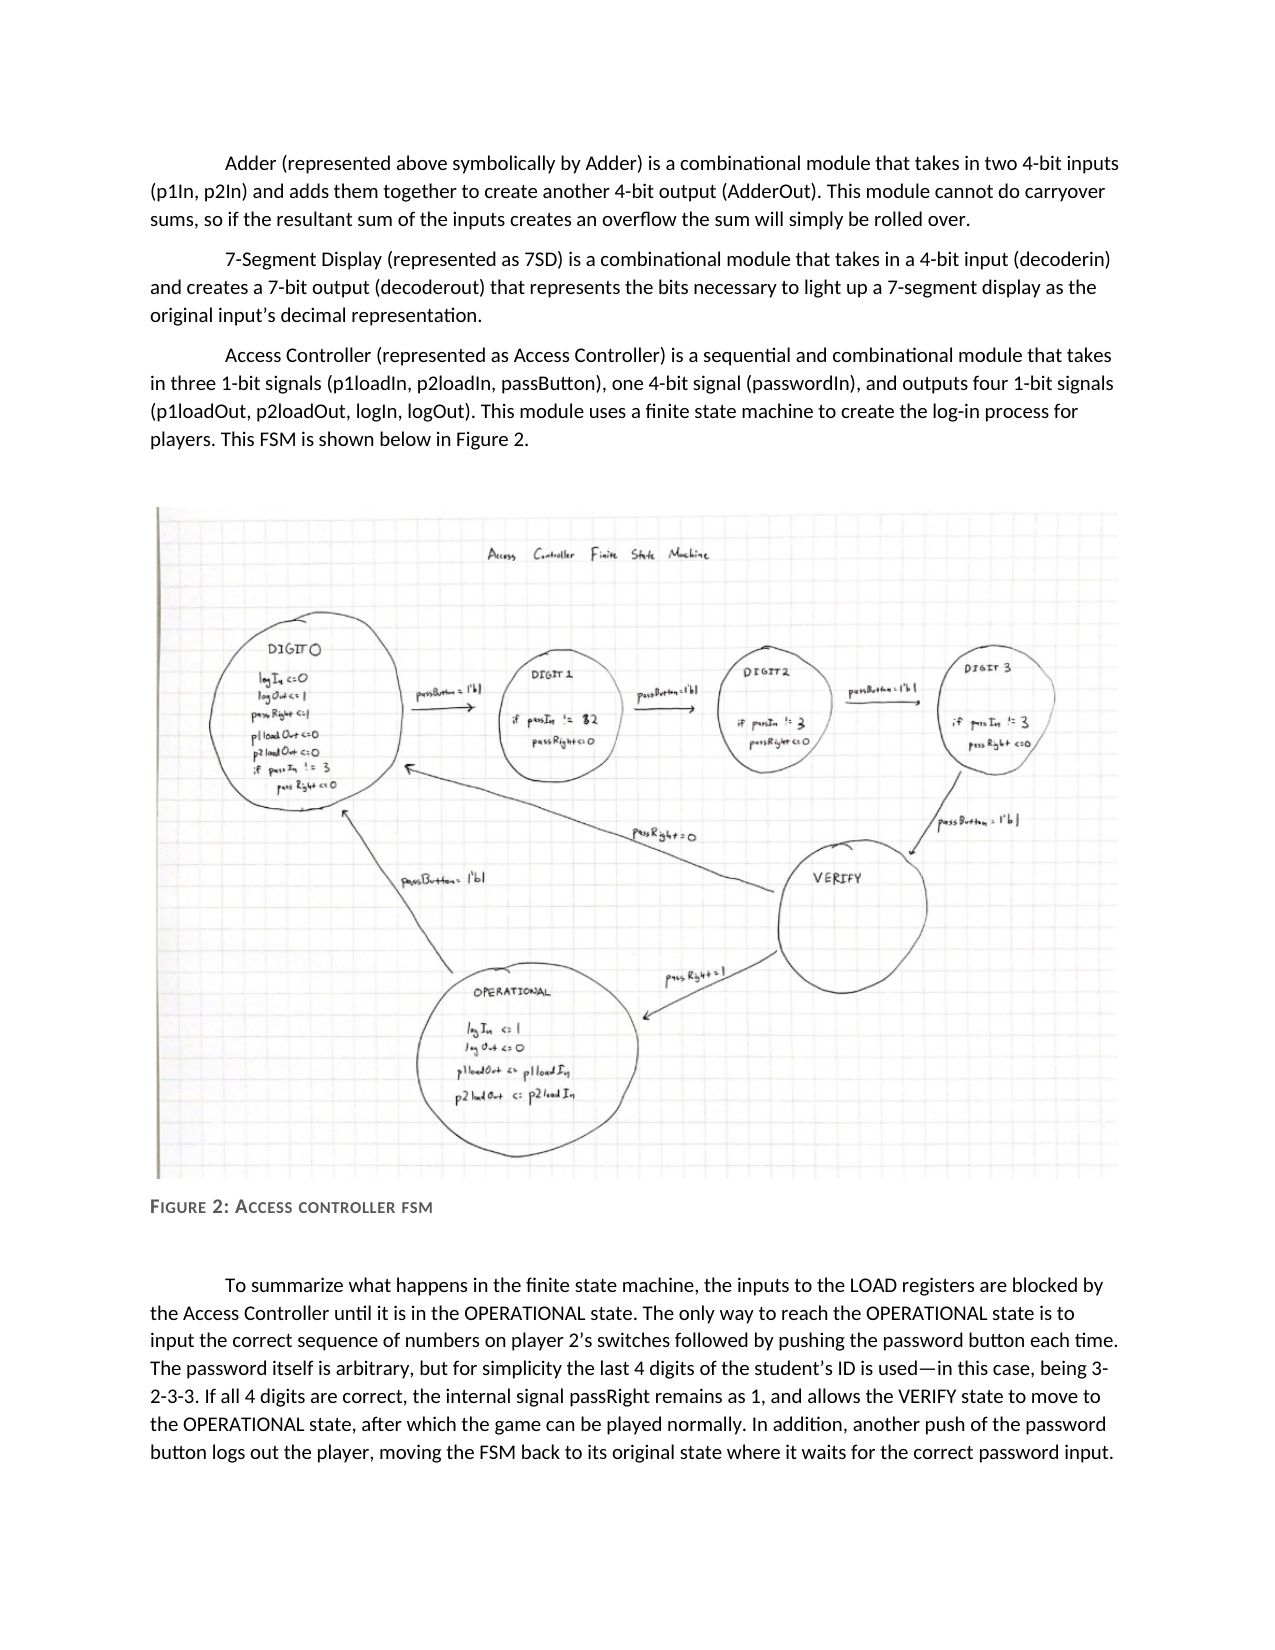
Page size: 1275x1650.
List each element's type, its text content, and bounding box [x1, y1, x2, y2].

text Access Controller (represented as Access Controller) is a sequential and combinational module that takes in three 1-bit signals (p1loadIn, p2loadIn, passButton), one 4-bit signal (passwordIn), and outputs four 1-bit signals (p1loadOut, p2loadOut, logIn, logOut). This module uses a finite state machine to create the log-in process for players. This FSM is shown below in Figure 2. [150, 342, 1125, 452]
text Figure 2: Access controller fsm [150, 1193, 1125, 1219]
text Adder (represented above symbolically by Adder) is a combinational module that takes in two 4-bit inputs (p1In, p2In) and adds them together to create another 4-bit output (AdderOut). This module cannot do carryover sums, so if the resultant sum of the inputs creates an overflow the sum will simply be rolled over. [150, 150, 1125, 231]
picture [150, 507, 1125, 1179]
text 7-Segment Display (represented as 7SD) is a combinational module that takes in a 4-bit input (decoderin) and creates a 7-bit output (decoderout) that represents the bits necessary to light up a 7-segment display as the original input’s decimal representation. [150, 246, 1125, 327]
text To summarize what happens in the finite state machine, the inputs to the LOAD registers are blocked by the Access Controller until it is in the OPERATIONAL state. The only way to reach the OPERATIONAL state is to input the correct sequence of numbers on player 2’s switches followed by pushing the password button each time. The password itself is arbitrary, but for simplicity the last 4 digits of the student’s ID is used—in this case, being 3-2-3-3. If all 4 digits are correct, the internal signal passRight remains as 1, and allows the VERIFY state to move to the OPERATIONAL state, after which the game can be played normally. In addition, another push of the password button logs out the player, moving the FSM back to its original state where it waits for the correct password input. [150, 1272, 1125, 1465]
